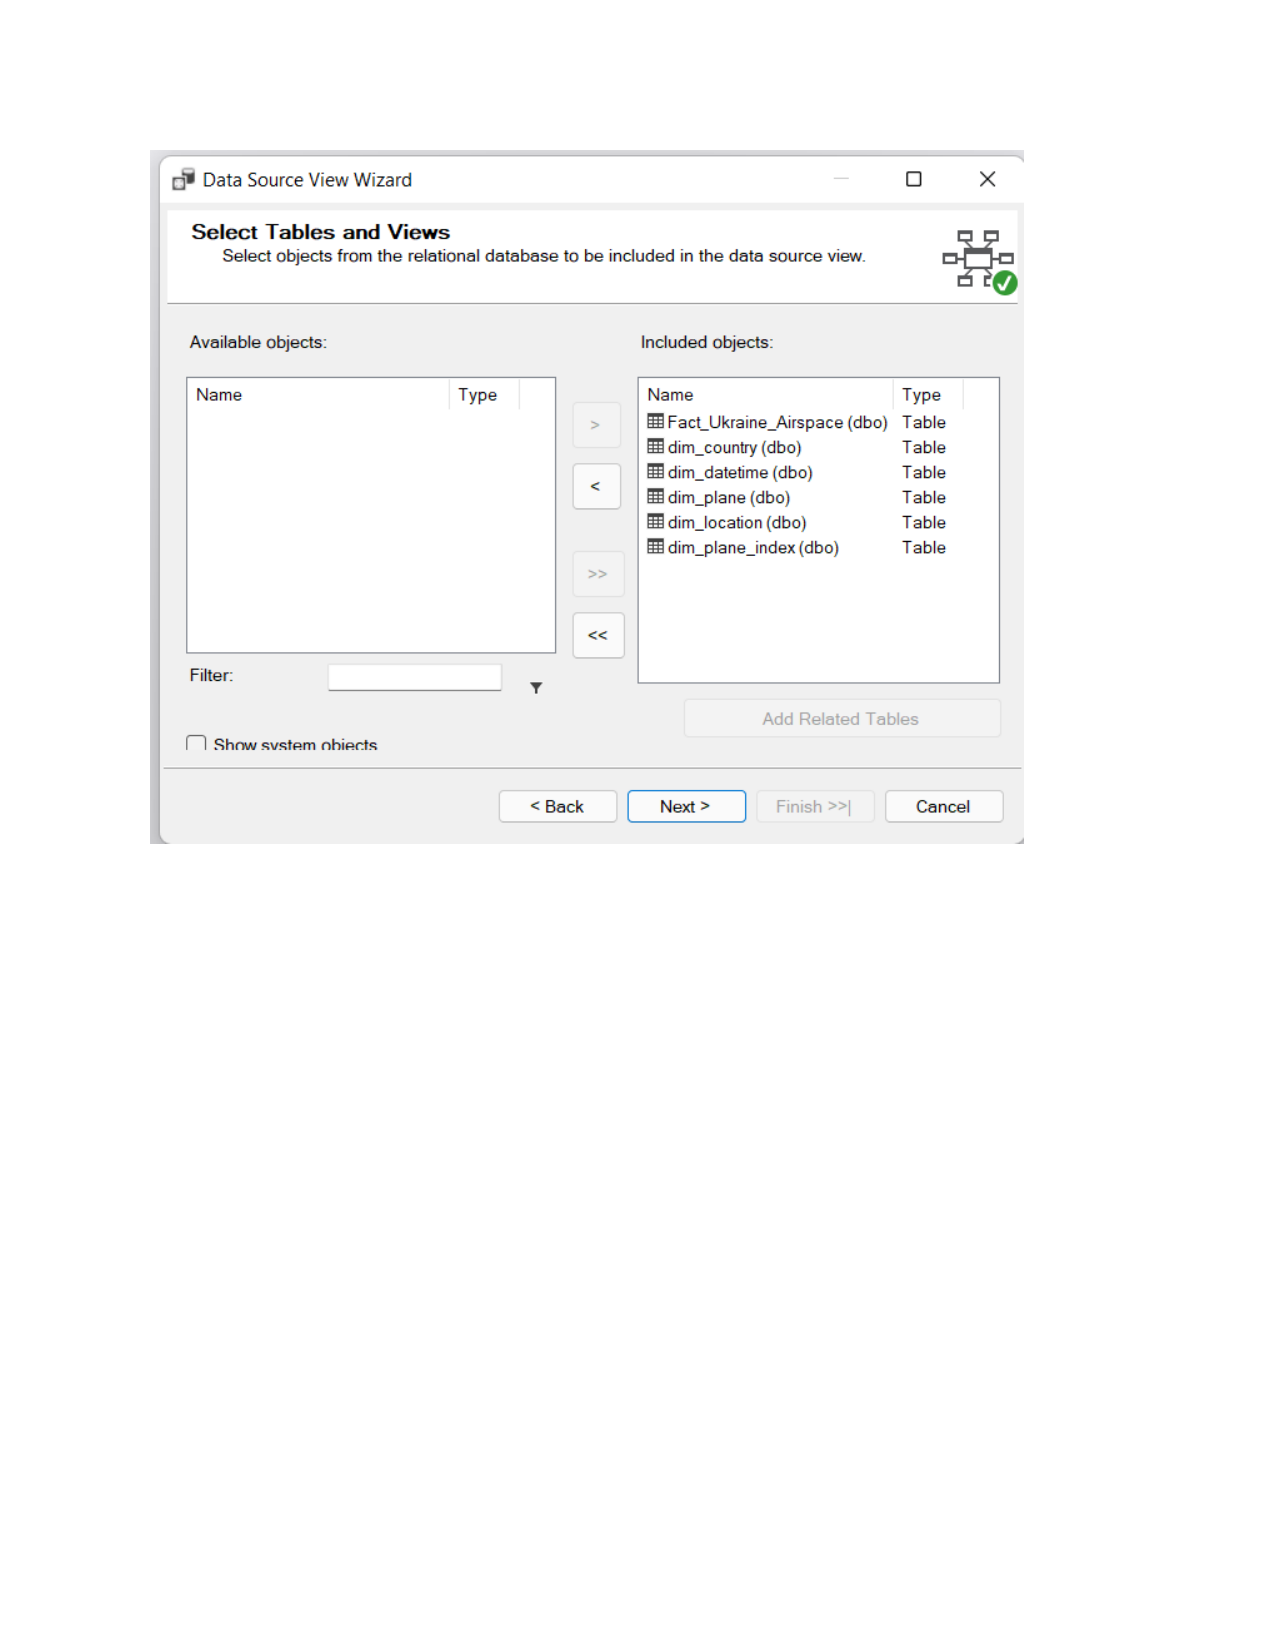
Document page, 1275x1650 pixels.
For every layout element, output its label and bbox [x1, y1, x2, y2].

picture [150, 150, 1024, 844]
